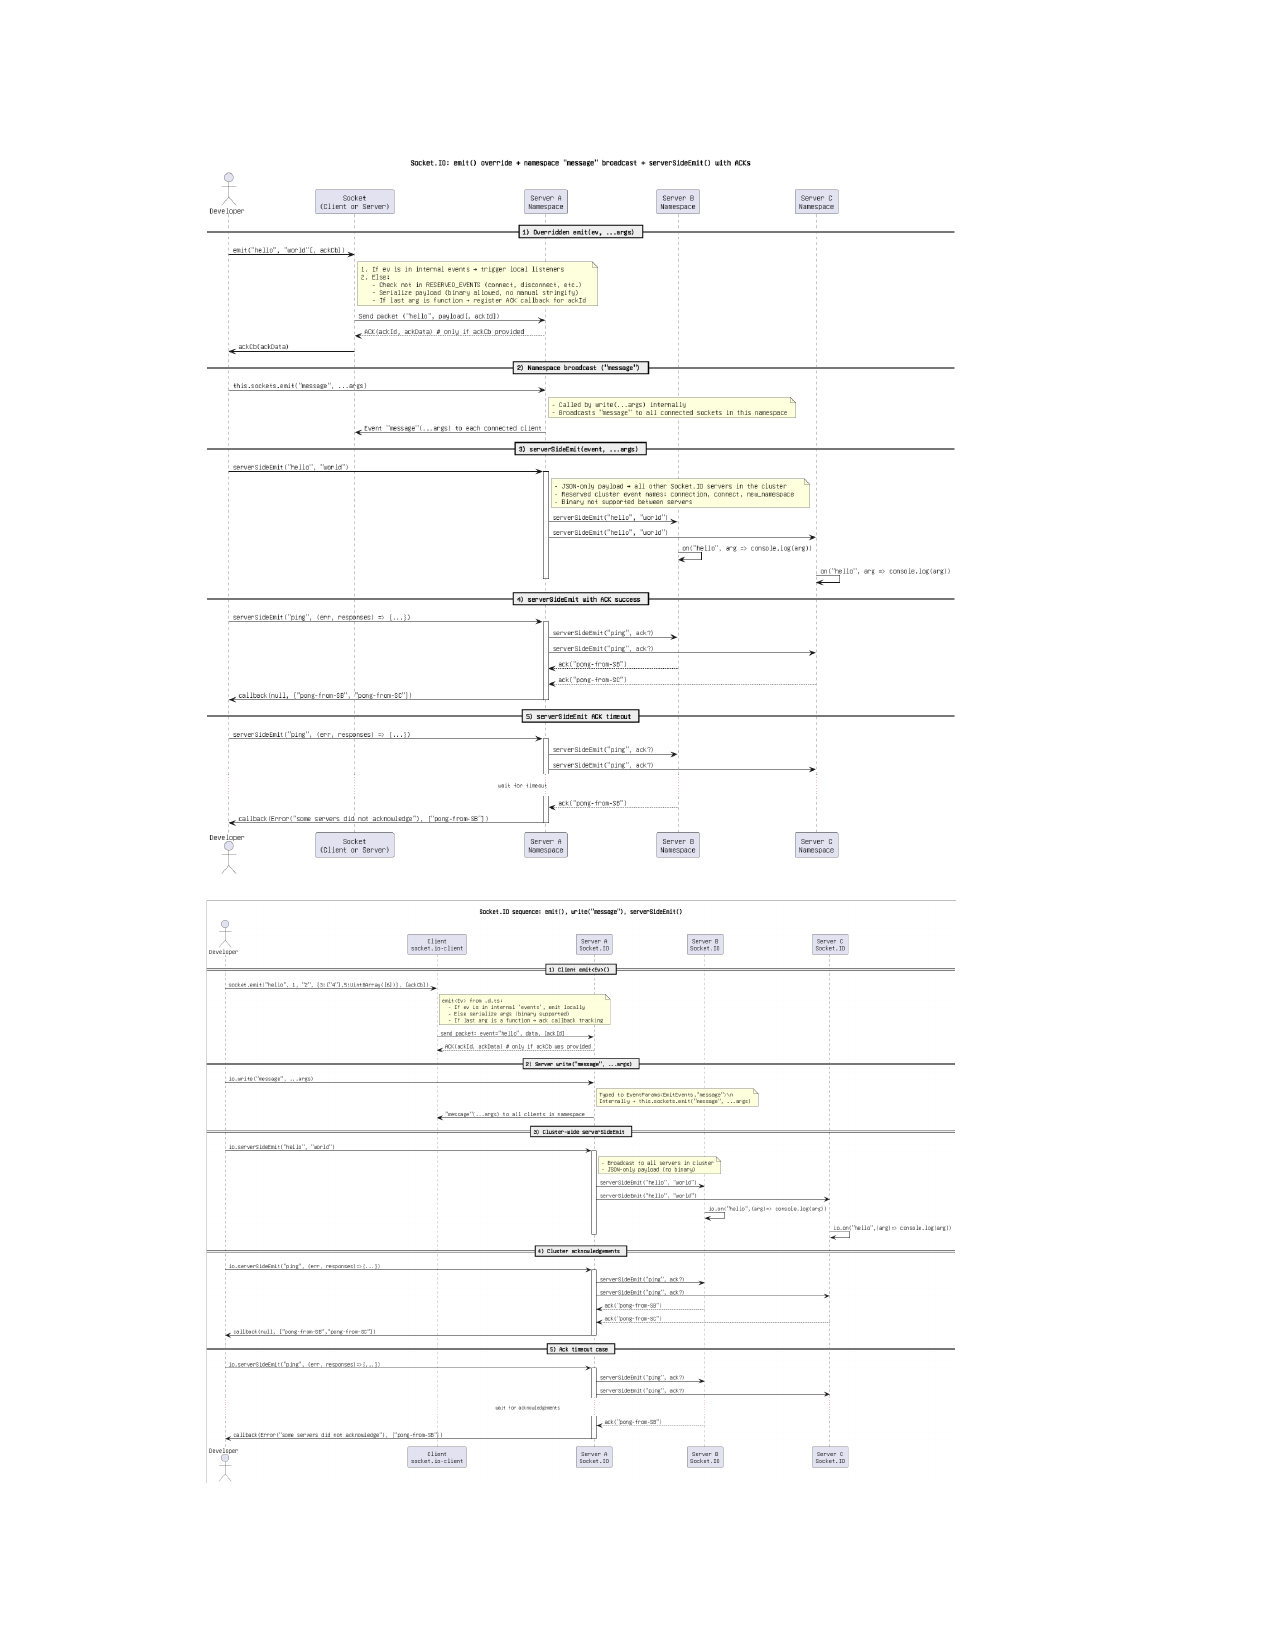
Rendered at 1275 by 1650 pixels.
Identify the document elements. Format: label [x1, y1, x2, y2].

picture [206, 900, 957, 1483]
picture [206, 150, 957, 876]
